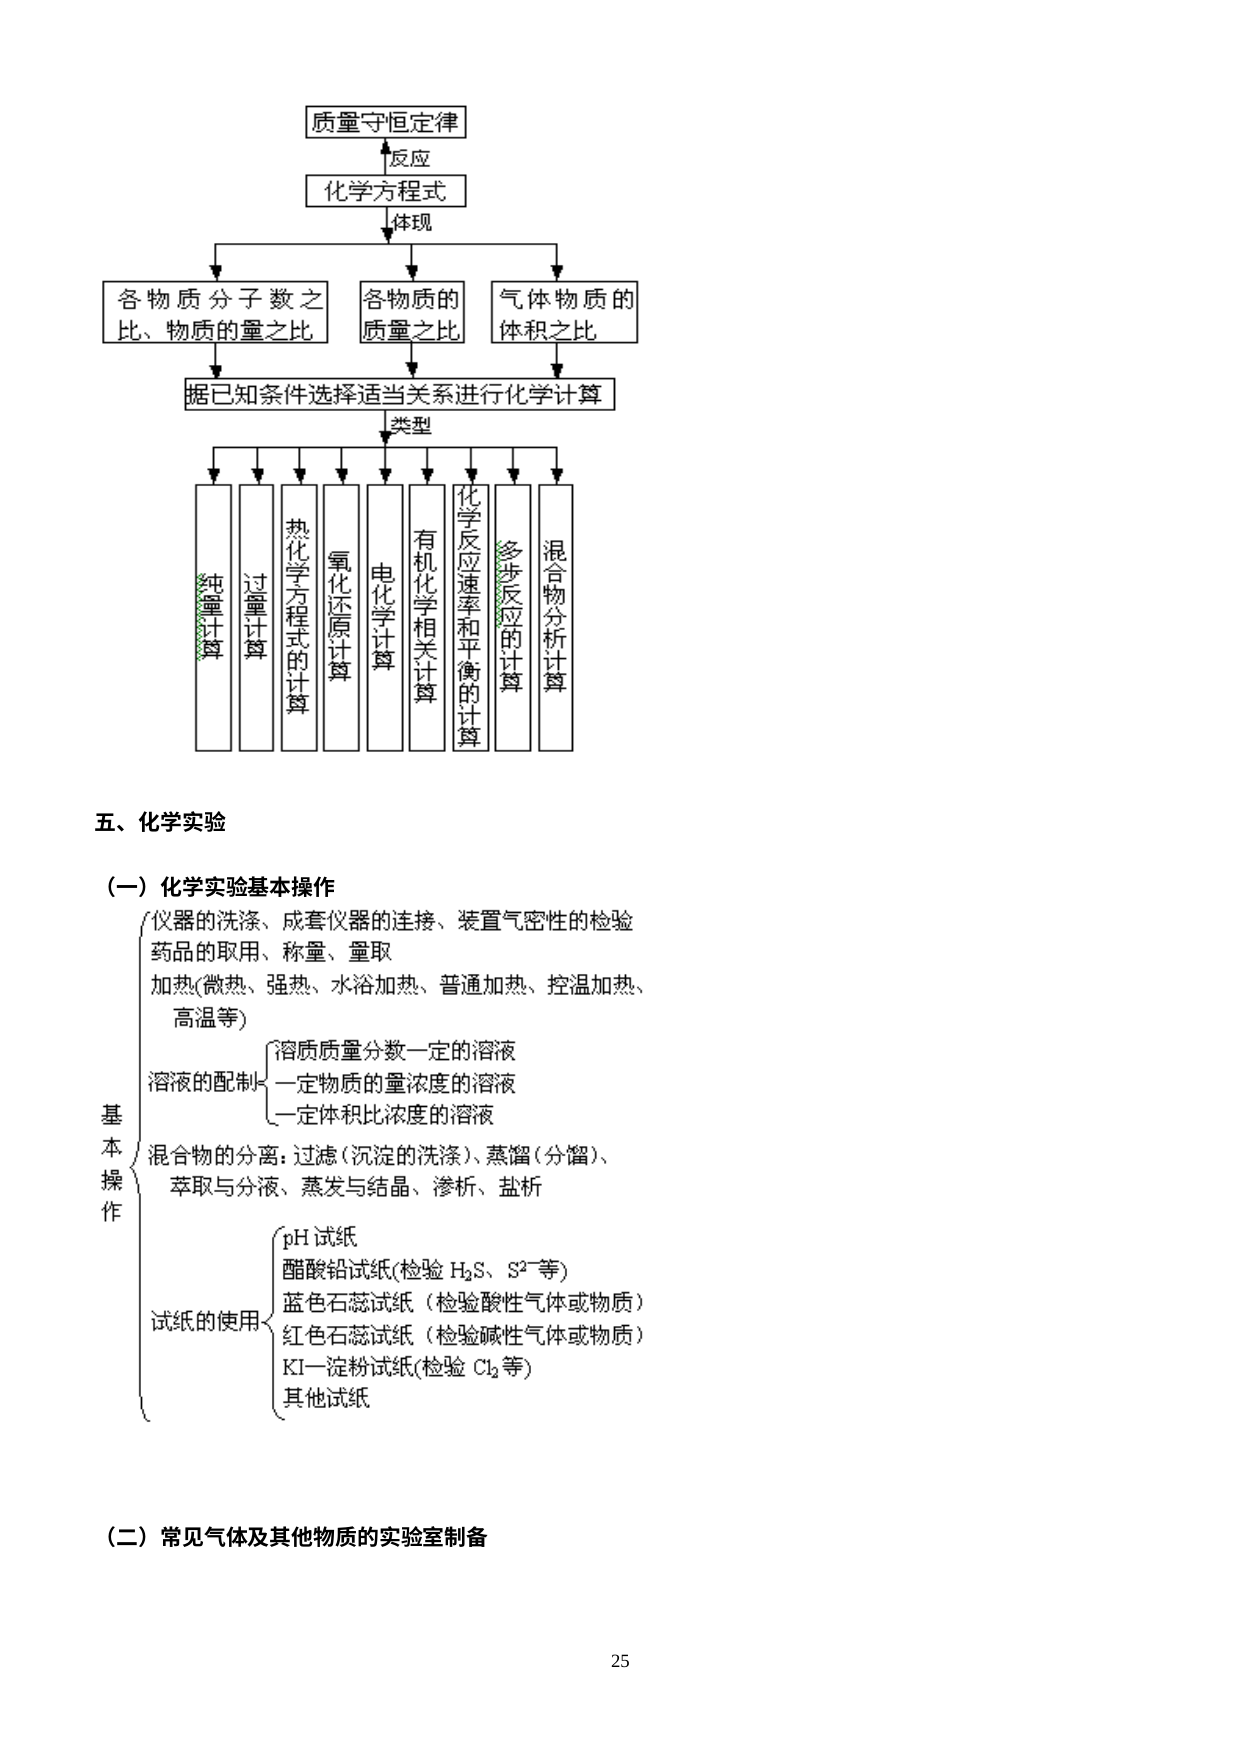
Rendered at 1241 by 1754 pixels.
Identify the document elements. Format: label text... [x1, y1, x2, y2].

text （二）常见气体及其他物质的实验室制备 [94, 1519, 1146, 1552]
text 五、化学实验 [94, 804, 1146, 837]
picture [94, 95, 670, 766]
picture [94, 901, 661, 1433]
text （一）化学实验基本操作 [94, 869, 1146, 902]
